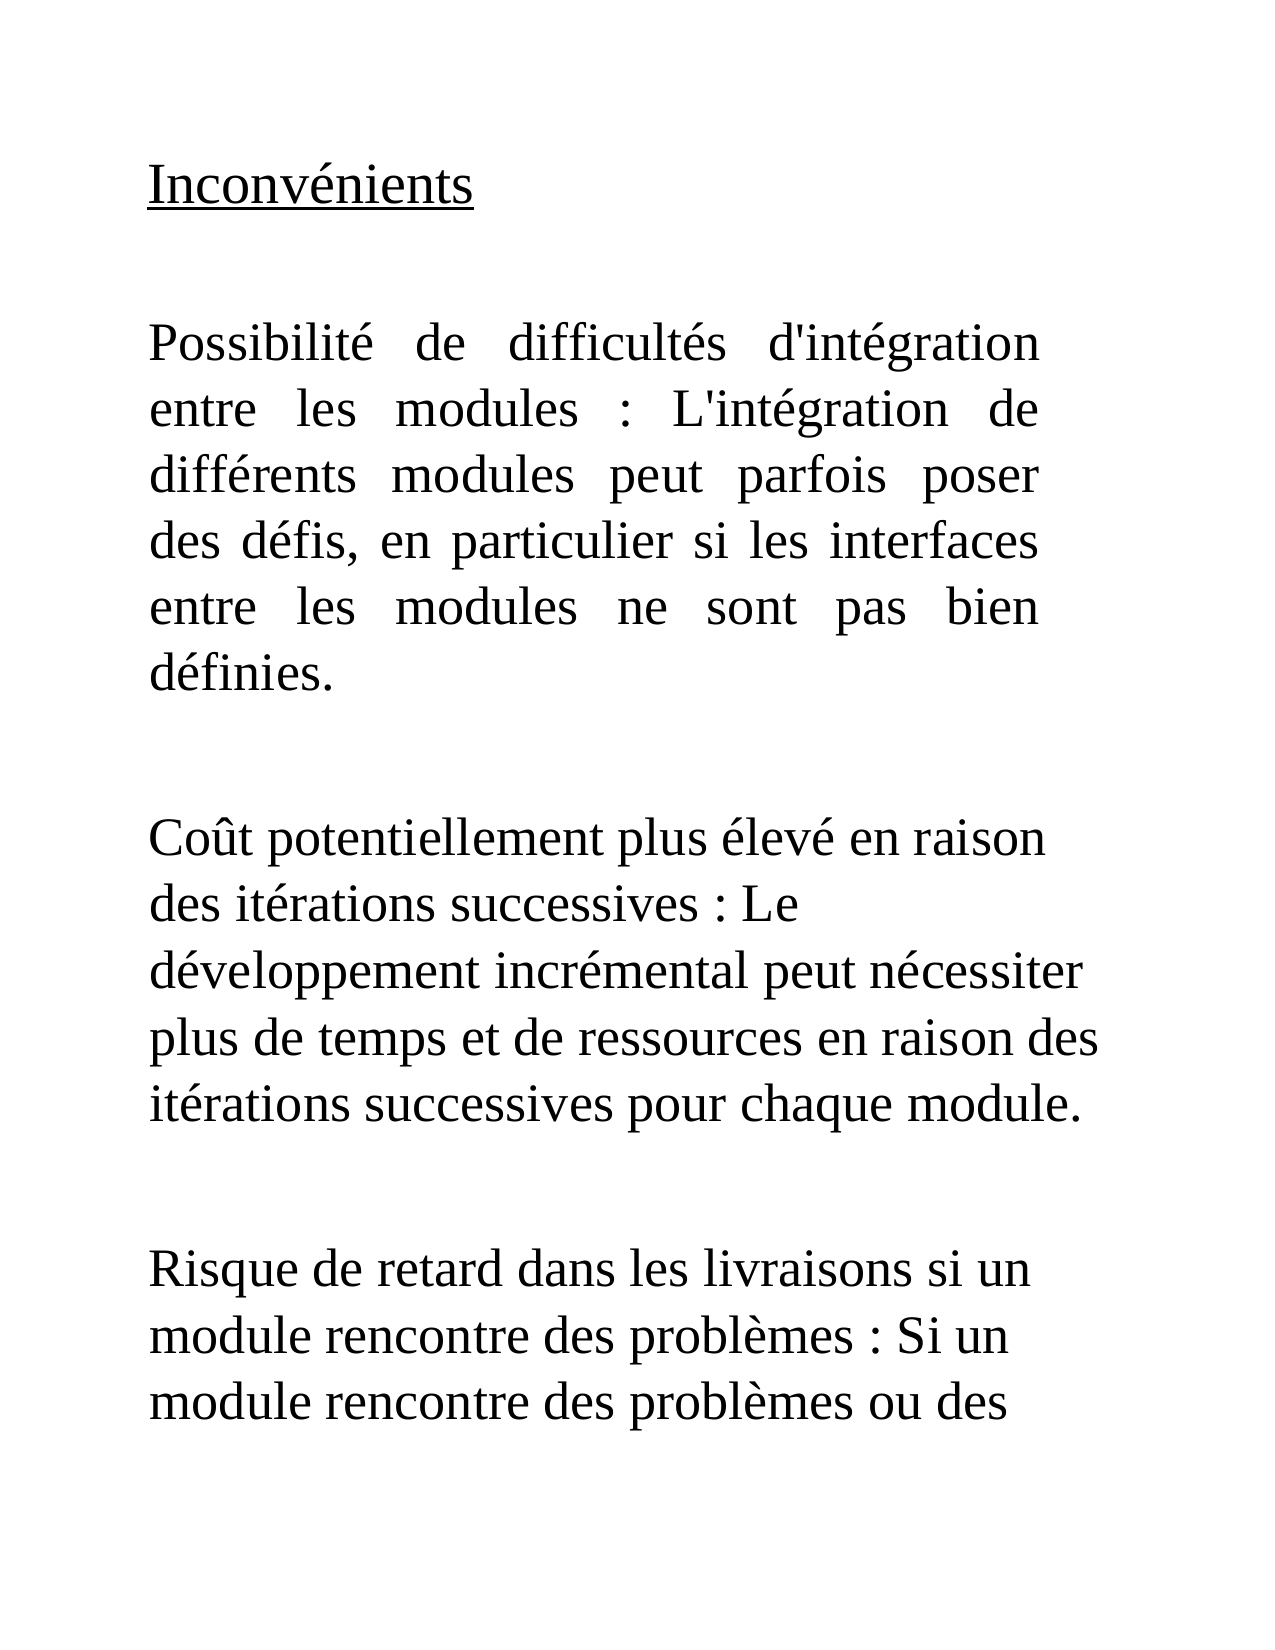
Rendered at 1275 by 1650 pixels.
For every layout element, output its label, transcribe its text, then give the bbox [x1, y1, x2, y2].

text Coût potentiellement plus élevé en raison des itérations successives : Le développement incrémental peut nécessiter plus de temps et de ressources en raison des itérations successives pour chaque module. [148, 805, 1124, 1133]
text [148, 1236, 1124, 1431]
subtitle Inconvénients [147, 149, 1125, 216]
text Possibilité de difficultés d'intégration entre les modules : L'intégration de différents modules peut parfois poser des défis, en particulier si les interfaces entre les modules ne sont pas bien définies. [148, 310, 1041, 702]
